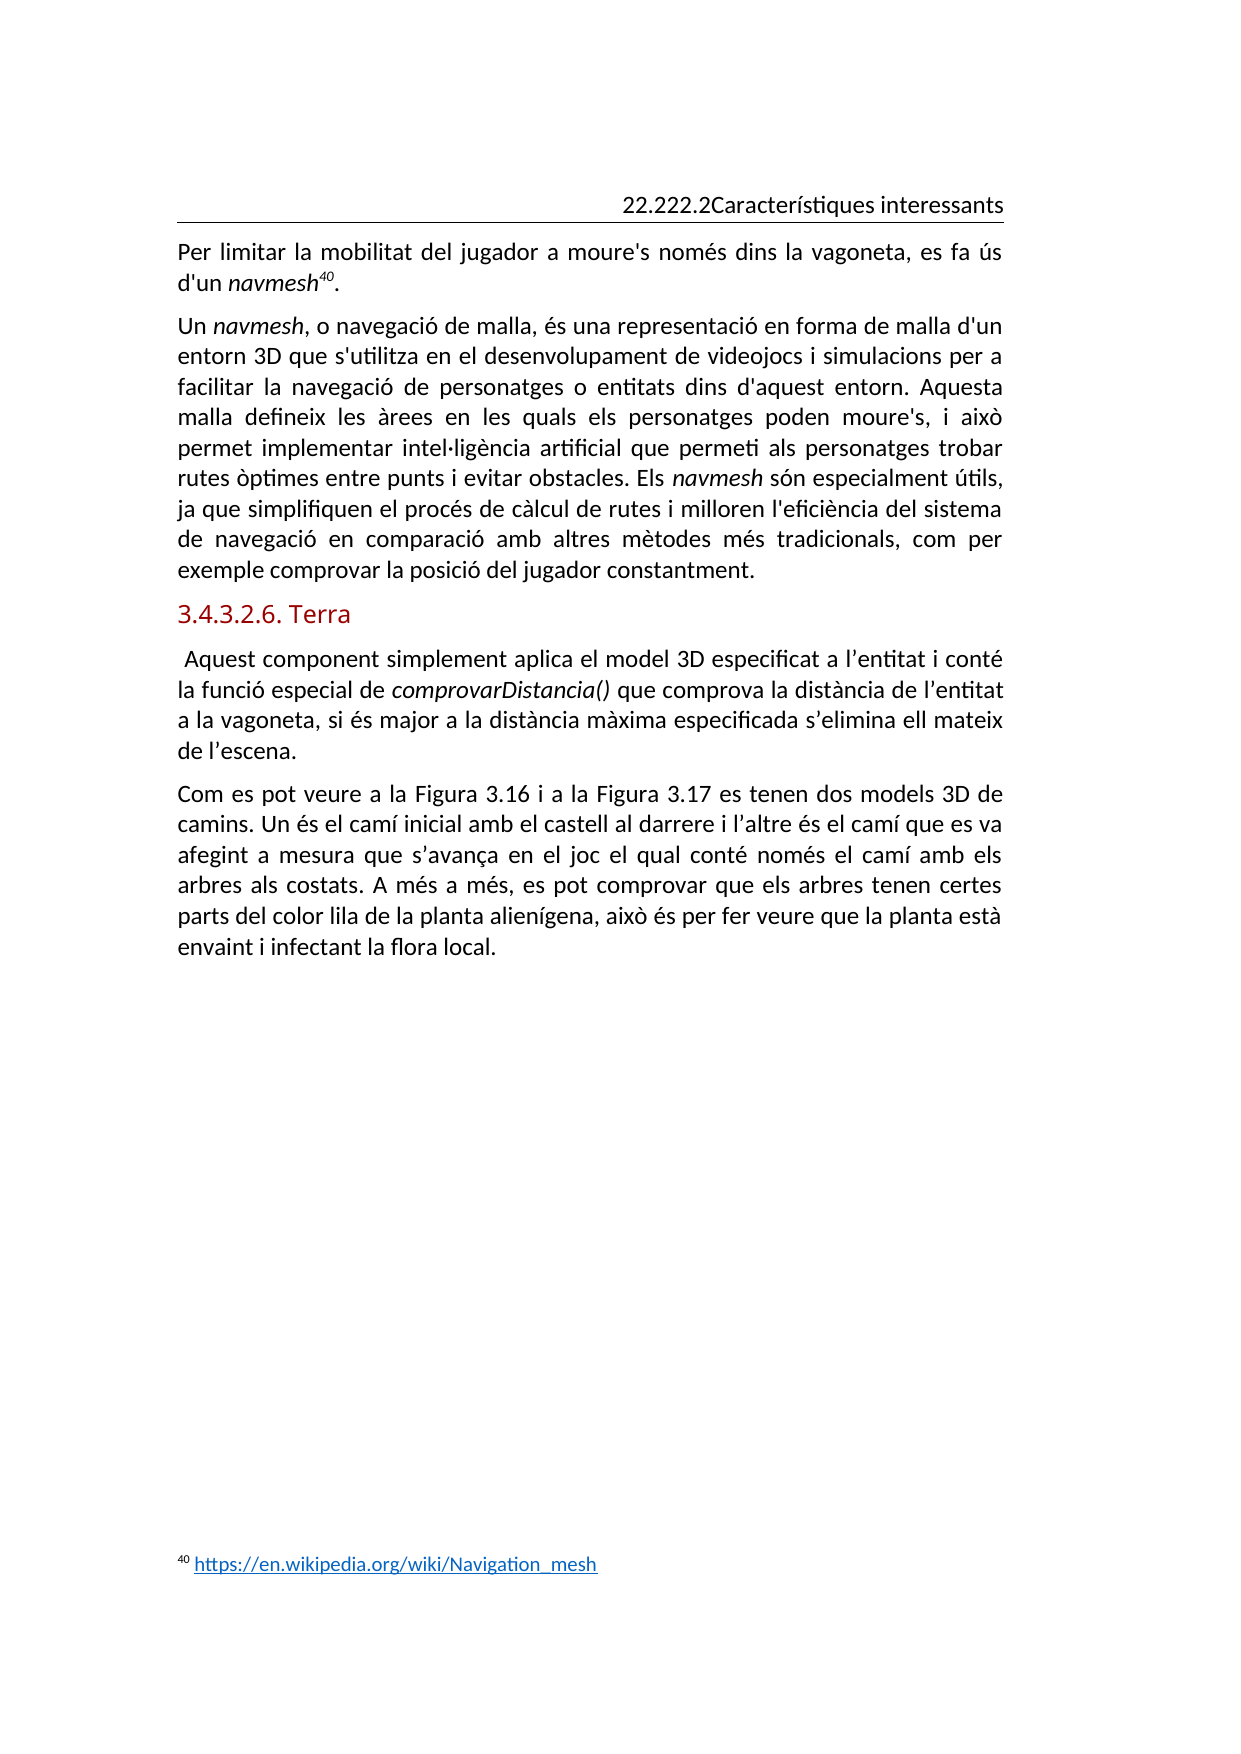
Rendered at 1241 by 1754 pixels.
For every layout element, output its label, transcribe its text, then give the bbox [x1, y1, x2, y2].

text Un navmesh, o navegació de malla, és una representació en forma de malla d'un entorn 3D que s'utilitza en el desenvolupament de videojocs i simulacions per a facilitar la navegació de personatges o entitats dins d'aquest entorn. Aquesta malla defineix les àrees en les quals els personatges poden moure's, i això permet implementar intel·ligència artificial que permeti als personatges trobar rutes òptimes entre punts i evitar obstacles. Els navmesh són especialment útils, ja que simplifiquen el procés de càlcul de rutes i milloren l'eficiència del sistema de navegació en comparació amb altres mètodes més tradicionals, com per exemple comprovar la posició del jugador constantment. [177, 310, 1004, 584]
text Per limitar la mobilitat del jugador a moure's només dins la vagoneta, es fa ús d'un navmesh. [177, 236, 1004, 297]
text Aquest component simplement aplica el model 3D especificat a l’entitat i conté la funció especial de comprovarDistancia() que comprova la distància de l’entitat a la vagoneta, si és major a la distància màxima especificada s’elimina ell mateix de l’escena. [177, 643, 1004, 766]
subtitle Terra [177, 597, 1004, 631]
